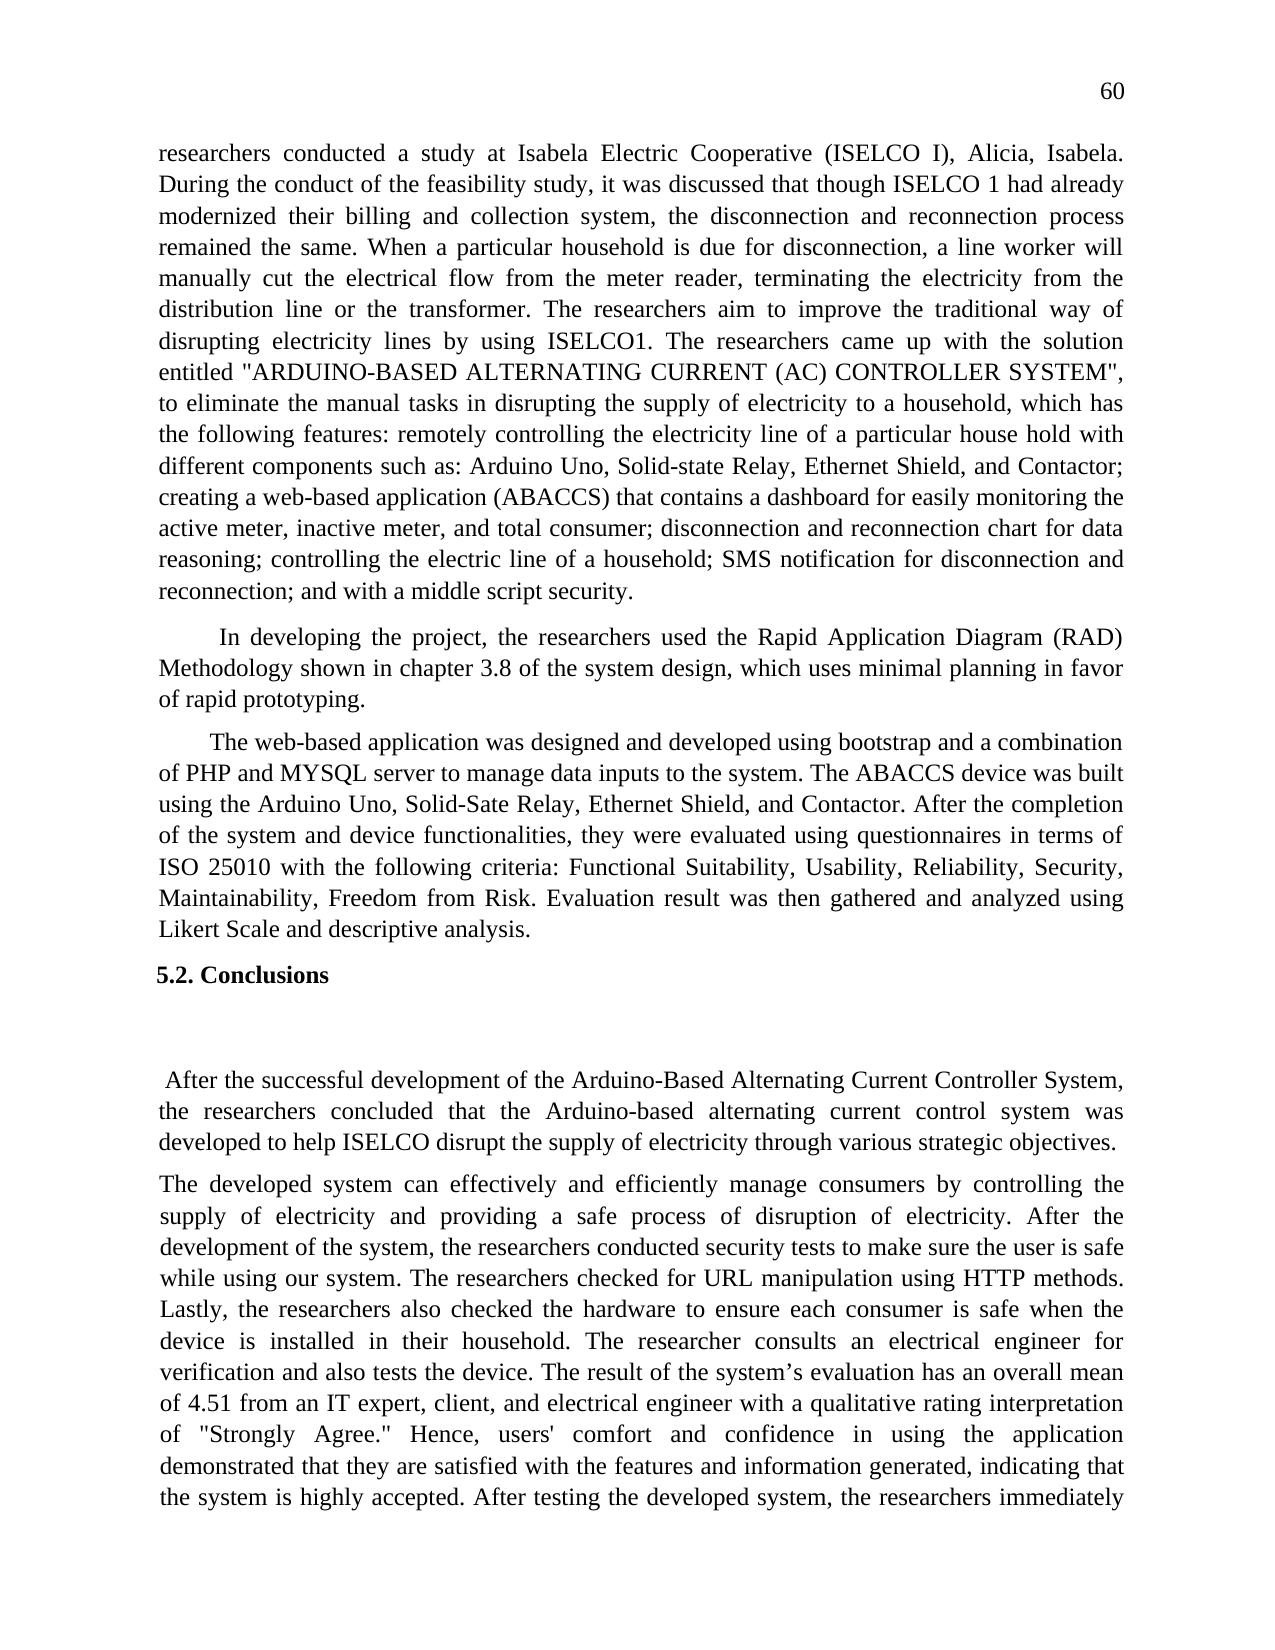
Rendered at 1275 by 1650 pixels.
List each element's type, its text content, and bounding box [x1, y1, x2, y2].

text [159, 1169, 1125, 1511]
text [158, 138, 1125, 604]
text The web-based application was designed and developed using bootstrap and a combination of PHP and MYSQL server to manage data inputs to the system. The ABACCS device was built using the Arduino Uno, Solid-Sate Relay, Ethernet Shield, and Contactor. After the completion of the system and device functionalities, they were evaluated using questionnaires in terms of ISO 25010 with the following criteria: Functional Suitability, Usability, Reliability, Security, Maintainability, Freedom from Risk. Evaluation result was then gathered and analyzed using Likert Scale and descriptive analysis. [158, 727, 1125, 943]
text After the successful development of the Arduino-Based Alternating Current Controller System, the researchers concluded that the Arduino-based alternating current control system was developed to help ISELCO disrupt the supply of electricity through various strategic objectives. [158, 1065, 1125, 1156]
subtitle 5.2. Conclusions [156, 961, 1129, 989]
text In developing the project, the researchers used the Rapid Application Diagram (RAD) Methodology shown in chapter 3.8 of the system design, which uses minimal planning in favor of rapid prototyping. [158, 622, 1125, 713]
